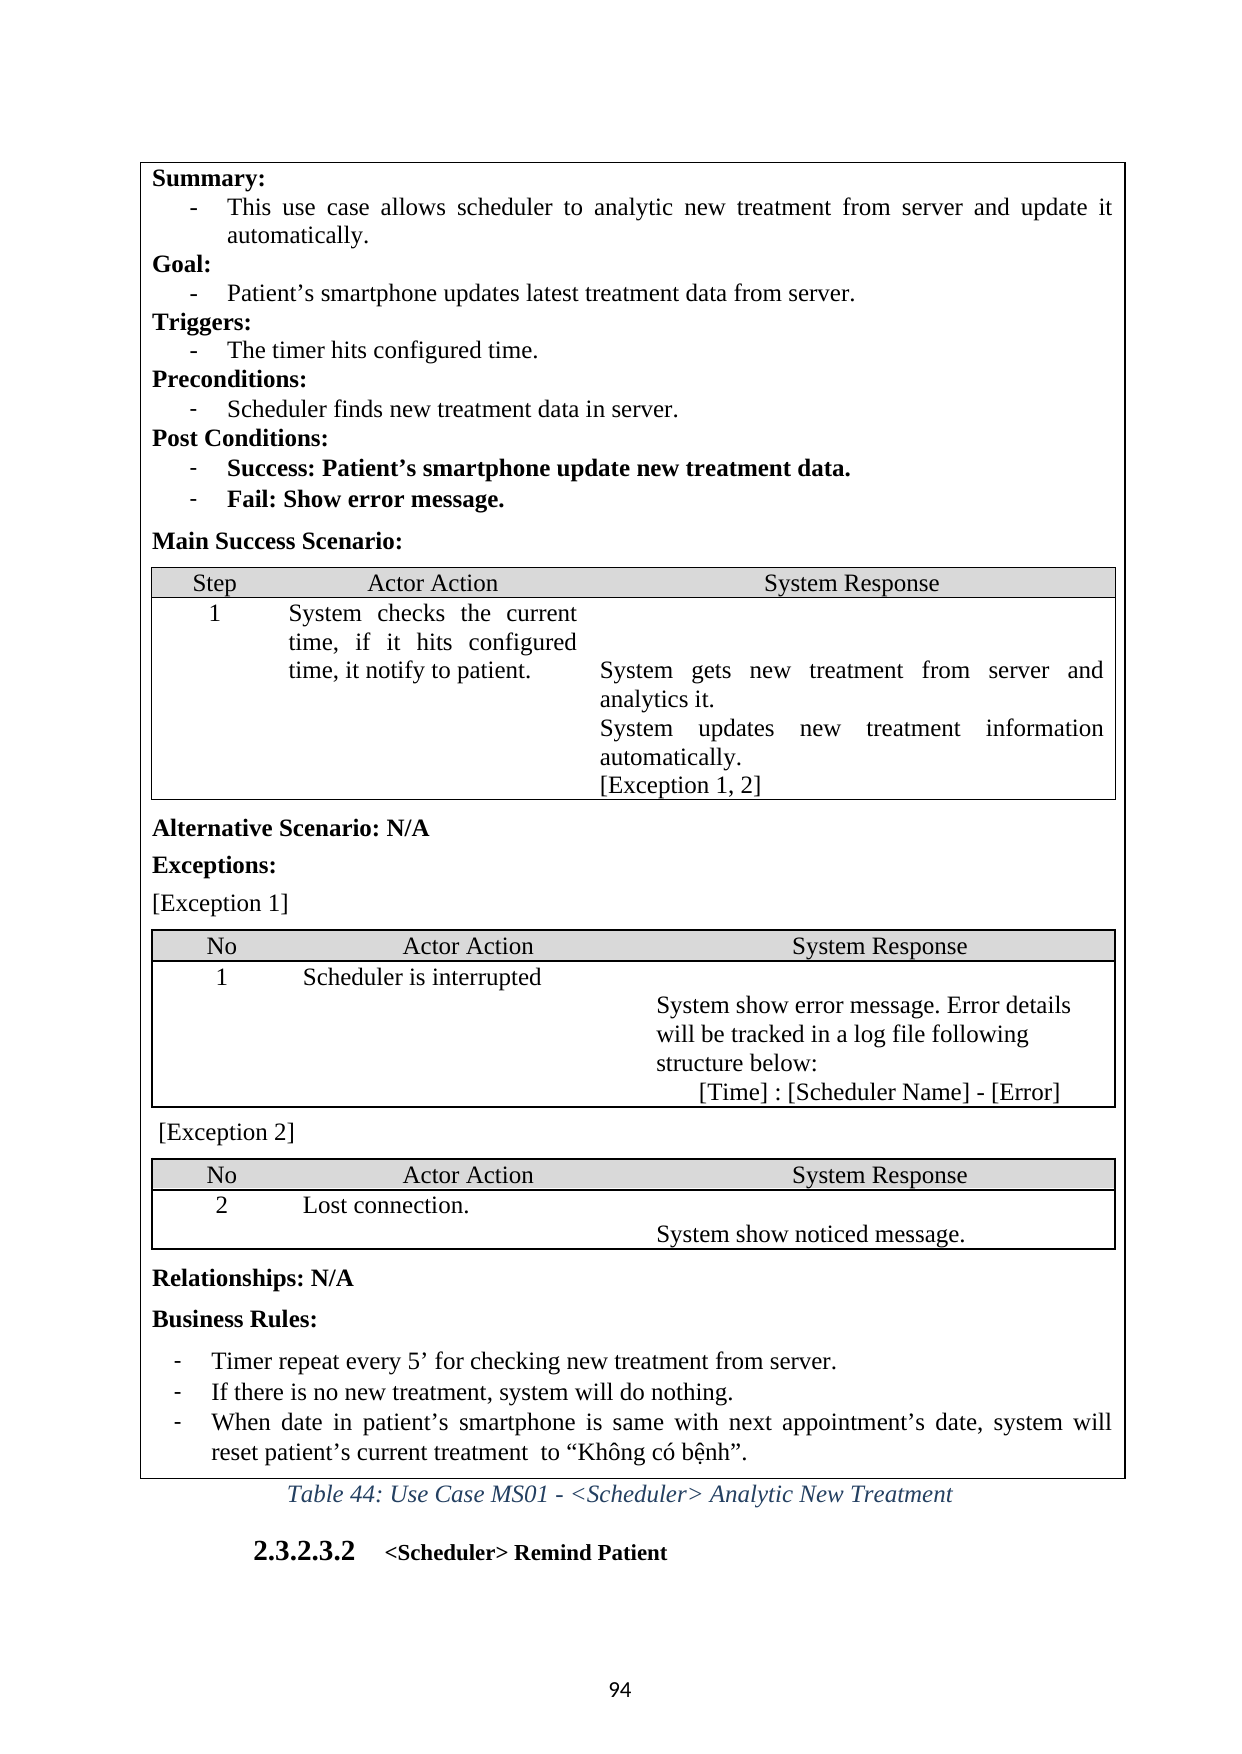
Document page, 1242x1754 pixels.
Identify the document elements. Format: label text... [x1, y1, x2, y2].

subtitle <Scheduler> Remind Patient [253, 1533, 1146, 1566]
text Table 44: Use Case MS01 - <Scheduler> Analytic New Treatment [94, 1479, 1146, 1508]
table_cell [141, 163, 1124, 1478]
